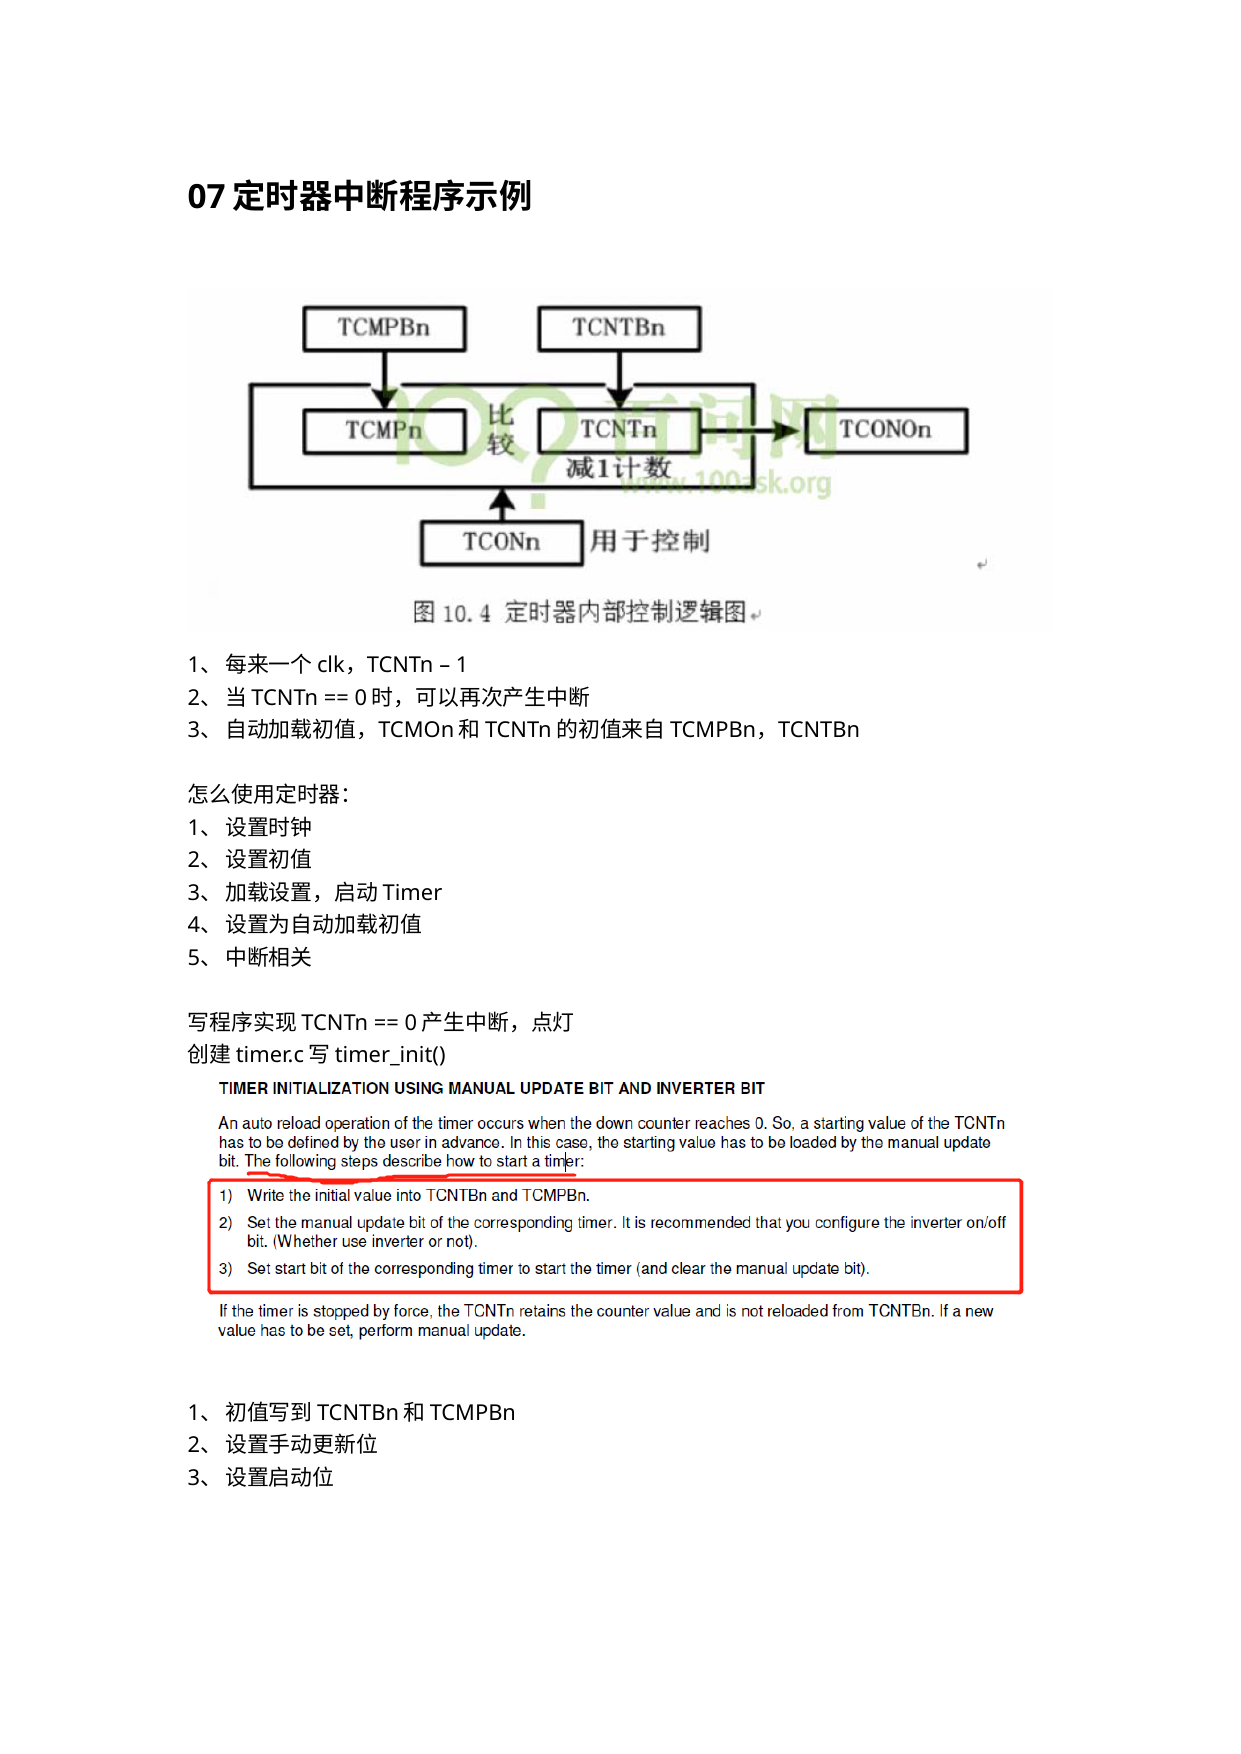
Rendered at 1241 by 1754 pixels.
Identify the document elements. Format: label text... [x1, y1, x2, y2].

list 设置启动位 [187, 1459, 1053, 1492]
subtitle 07定时器中断程序示例 [187, 162, 1053, 227]
list 当TCNTn == 0时，可以再次产生中断 [187, 679, 1053, 712]
list 自动加载初值，TCMOn和TCNTn的初值来自TCMPBn，TCNTBn [187, 712, 1053, 744]
list 每来一个clk，TCNTn – 1 [187, 647, 1053, 679]
list 设置时钟 [187, 809, 1053, 842]
list 设置初值 [187, 842, 1053, 874]
text 怎么使用定时器： [187, 777, 1053, 809]
text 写程序实现TCNTn == 0产生中断，点灯 [187, 1004, 1053, 1037]
list 设置为自动加载初值 [187, 907, 1053, 939]
list 加载设置，启动Timer [187, 874, 1053, 907]
list 初值写到TCNTBn和TCMPBn [187, 1394, 1053, 1427]
picture [187, 289, 1053, 631]
picture [187, 1069, 1053, 1377]
list 中断相关 [187, 939, 1053, 972]
list 设置手动更新位 [187, 1427, 1053, 1459]
text 创建timer.c写timer_init() [187, 1037, 1053, 1069]
